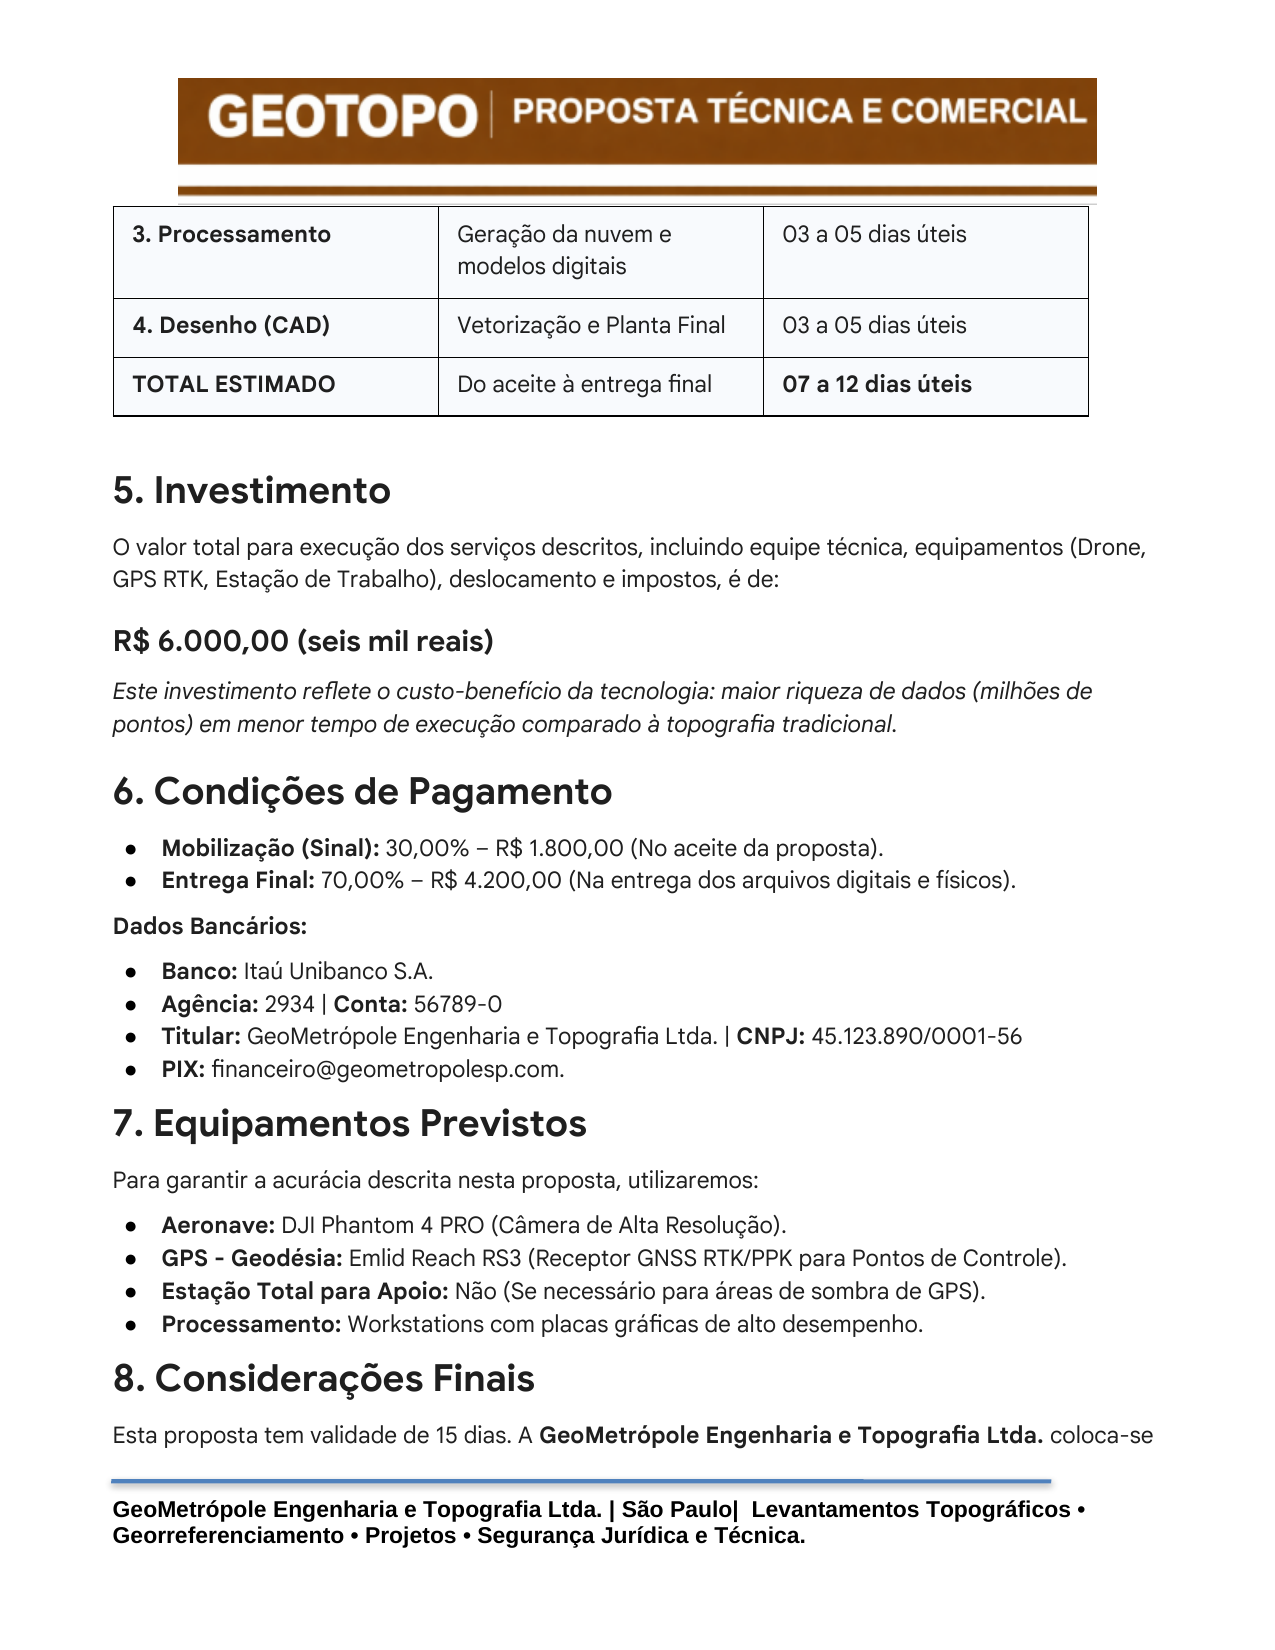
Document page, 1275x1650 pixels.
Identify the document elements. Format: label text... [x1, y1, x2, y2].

list Processamento: Workstations com placas gráficas de alto desempenho. [123, 1310, 1162, 1338]
list PIX: financeiro@geometropolesp.com. [123, 1055, 1162, 1084]
text O valor total para execução dos serviços descritos, incluindo equipe técnica, equipamentos (Drone, GPS RTK, Estação de Trabalho), deslocamento e impostos, é de: [112, 533, 1162, 594]
list Banco: Itaú Unibanco S.A. [123, 957, 1162, 986]
subtitle R$ 6.000,00 (seis mil reais) [112, 623, 1162, 660]
subtitle 7. Equipamentos Previstos [112, 1100, 1162, 1147]
list Estação Total para Apoio: Não (Se necessário para áreas de sombra de GPS). [123, 1277, 1162, 1306]
subtitle 5. Investimento [112, 467, 1162, 514]
table_cell 03 a 05 dias úteis [764, 299, 1088, 356]
table_cell 03 a 05 dias úteis [764, 207, 1088, 297]
table_cell TOTAL ESTIMADO [114, 358, 438, 415]
text Para garantir a acurácia descrita nesta proposta, utilizaremos: [112, 1166, 1162, 1195]
list Mobilização (Sinal): 30,00% – R$ 1.800,00 (No aceite da proposta). [123, 834, 1162, 863]
table_cell 4. Desenho (CAD) [114, 299, 438, 356]
text Este investimento reflete o custo-benefício da tecnologia: maior riqueza de dados (milhões de pontos) em menor tempo de execução comparado à topografia tradicional. [112, 677, 1162, 739]
list Entrega Final: 70,00% – R$ 4.200,00 (Na entrega dos arquivos digitais e físicos). [123, 867, 1162, 895]
table_cell 07 a 12 dias úteis [764, 358, 1088, 415]
table_cell 3. Processamento [114, 207, 438, 297]
table_cell Vetorização e Planta Final [439, 299, 763, 356]
picture [178, 78, 1097, 206]
table_cell Do aceite à entrega final [439, 358, 763, 415]
list Aeronave: DJI Phantom 4 PRO (Câmera de Alta Resolução). [123, 1212, 1162, 1240]
subtitle 6. Condições de Pagamento [112, 768, 1162, 815]
list GPS - Geodésia: Emlid Reach RS3 (Receptor GNSS RTK/PPK para Pontos de Controle). [123, 1244, 1162, 1273]
list Agência: 2934 | Conta: 56789-0 [123, 990, 1162, 1018]
text Dados Bancários: [112, 912, 1162, 941]
subtitle 8. Considerações Finais [112, 1355, 1162, 1402]
list Titular: GeoMetrópole Engenharia e Topografia Ltda. | CNPJ: 45.123.890/0001-56 [123, 1022, 1162, 1051]
table_cell Geração da nuvem e modelos digitais [439, 207, 763, 297]
